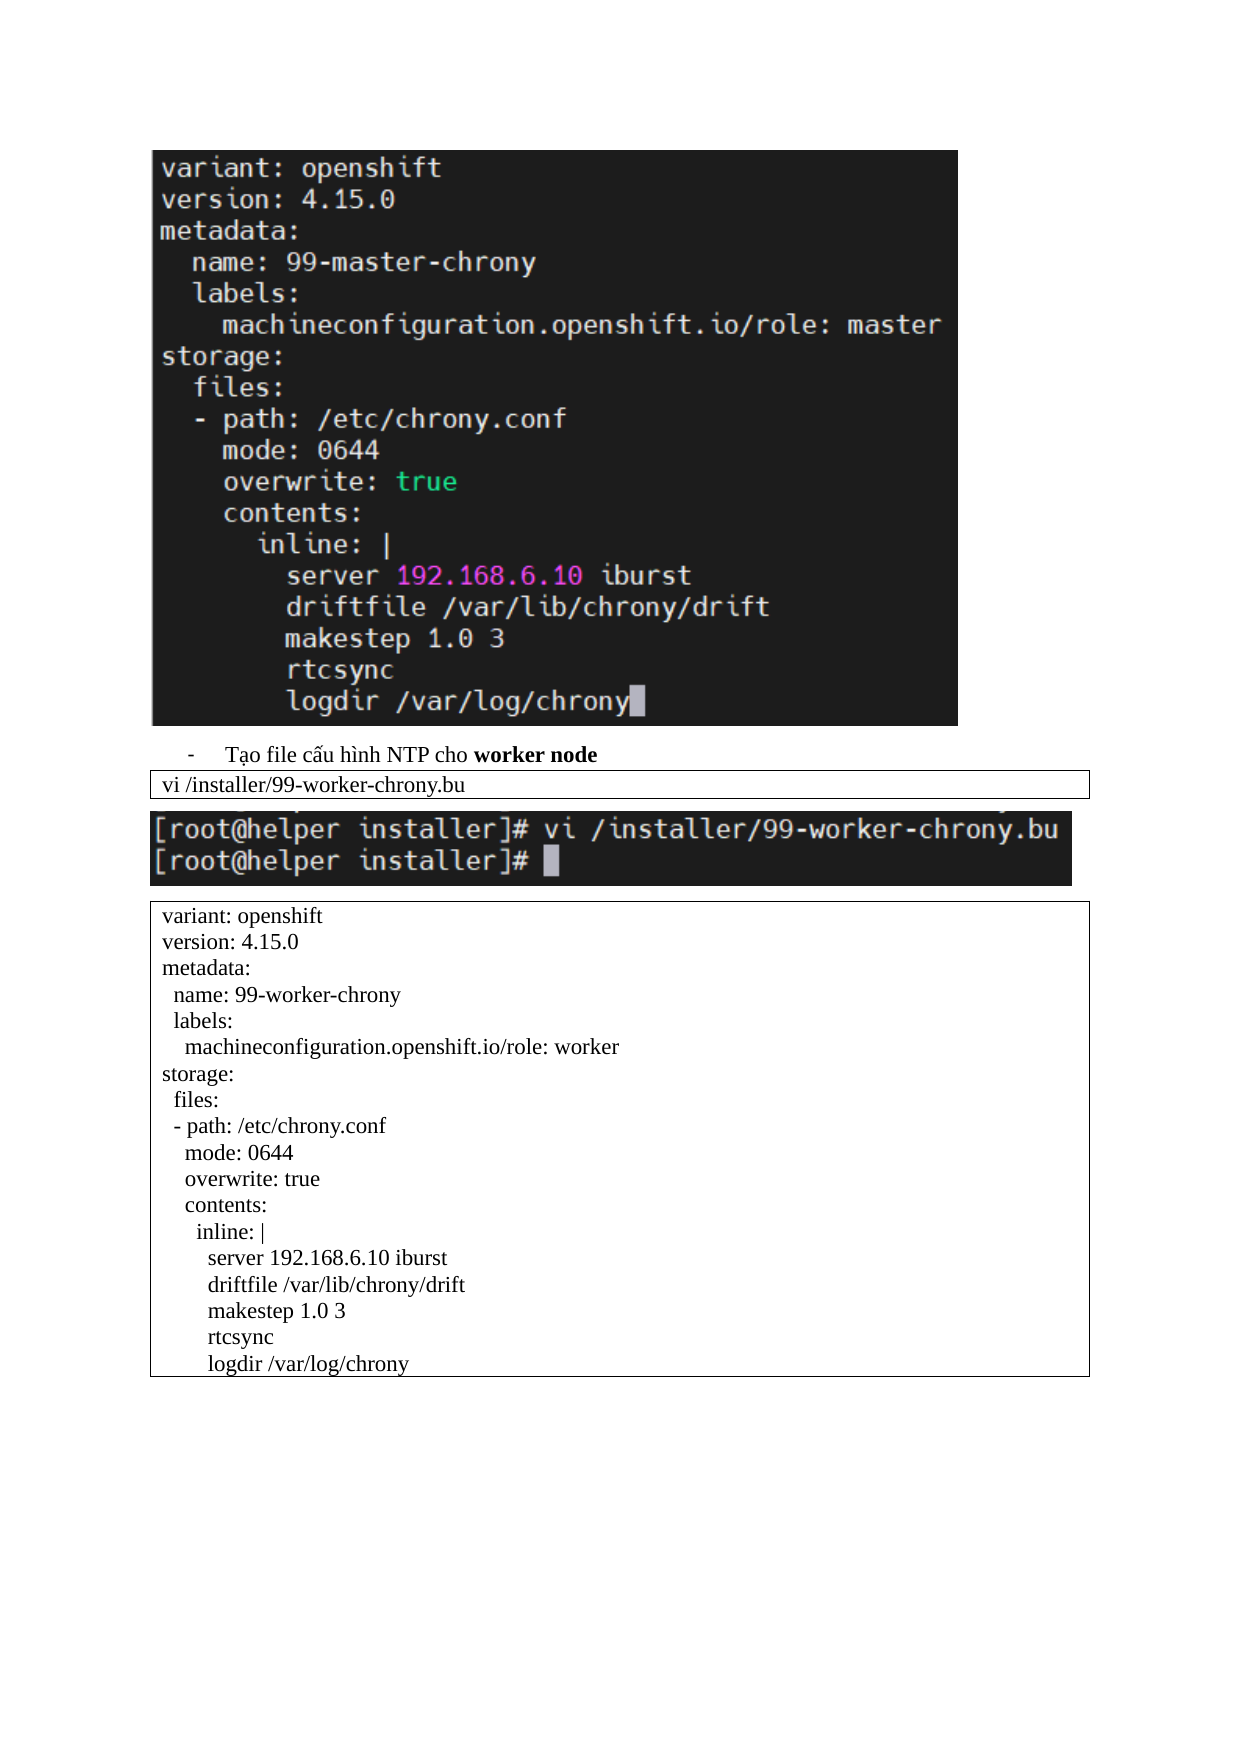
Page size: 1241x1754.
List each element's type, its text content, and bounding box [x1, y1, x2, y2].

table_header variant: openshift version: 4.15.0 metadata: name: 99-worker-chrony labels: machineconfiguration.openshift.io/role: worker storage: files: - path: /etc/chrony.conf mode: 0644 overwrite: true contents: inline: | server 192.168.6.10 iburst driftfile /var/lib/chrony/drift makestep 1.0 3 rtcsync logdir /var/log/chrony [151, 902, 1089, 1376]
picture [150, 811, 1072, 886]
table_header vi /installer/99-worker-chrony.bu [151, 771, 1089, 797]
list Tạo file cấu hình NTP cho worker node [187, 740, 1090, 768]
picture [150, 150, 958, 726]
